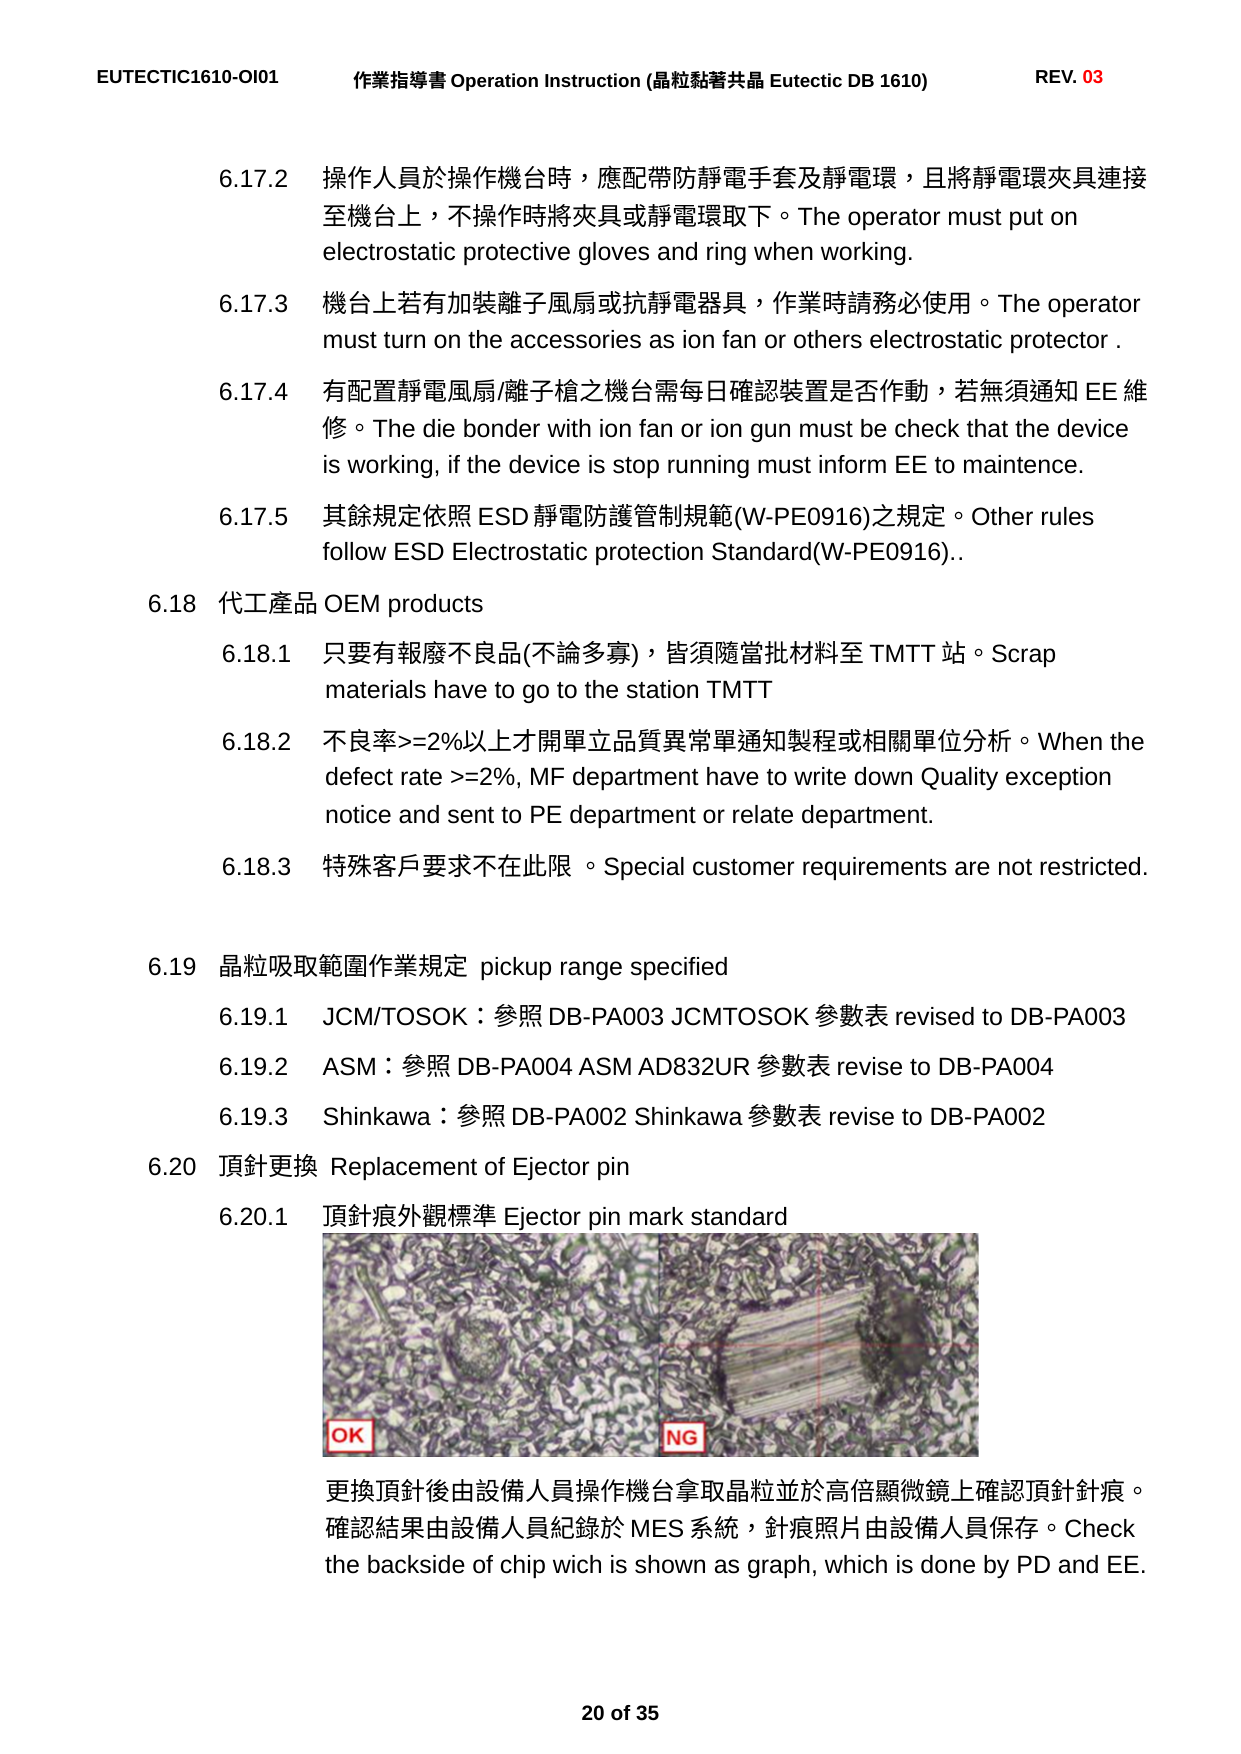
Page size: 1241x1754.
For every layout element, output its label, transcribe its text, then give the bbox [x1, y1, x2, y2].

list 操作人員於操作機台時，應配帶防靜電手套及靜電環，且將靜電環夾具連接至機台上，不操作時將夾具或靜電環取下。The operator must put on electrostatic protective gloves and ring when working. [218, 158, 1152, 270]
picture [322, 1233, 979, 1457]
list 有配置靜電風扇/離子槍之機台需每日確認裝置是否作動，若無須通知EE維修。The die bonder with ion fan or ion gun must be check that the device is working, if the device is stop running must inform EE to maintence. [218, 370, 1152, 483]
list 其餘規定依照ESD靜電防護管制規範(W-PE0916)之規定。Other rules follow ESD Electrostatic protection Standard(W-PE0916).. [218, 495, 1152, 570]
list 晶粒吸取範圍作業規定 pickup range specified [148, 945, 1152, 983]
list 特殊客戶要求不在此限 。Special customer requirements are not restricted. [222, 845, 1152, 883]
list JCM/TOSOK：參照DB-PA003 JCMTOSOK參數表revised to DB-PA003 [218, 995, 1152, 1033]
list 只要有報廢不良品(不論多寡)，皆須隨當批材料至TMTT站。Scrap materials have to go to the station TMTT [222, 633, 1152, 708]
list ASM：參照DB-PA004 ASM AD832UR參數表 revise to DB-PA004 [218, 1045, 1152, 1083]
list 不良率>=2%以上才開單立品質異常單通知製程或相關單位分析。When the defect rate >=2%, MF department have to write down Quality exception notice and sent to PE department or relate department. [222, 720, 1152, 833]
list 頂針更換 Replacement of Ejector pin [148, 1145, 1152, 1183]
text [325, 1470, 1152, 1583]
list Shinkawa：參照DB-PA002 Shinkawa參數表 revise to DB-PA002 [218, 1095, 1152, 1133]
list 代工產品OEM products [148, 583, 1152, 620]
list 機台上若有加裝離子風扇或抗靜電器具，作業時請務必使用。The operator must turn on the accessories as ion fan or others electrostatic protector . [218, 283, 1152, 358]
